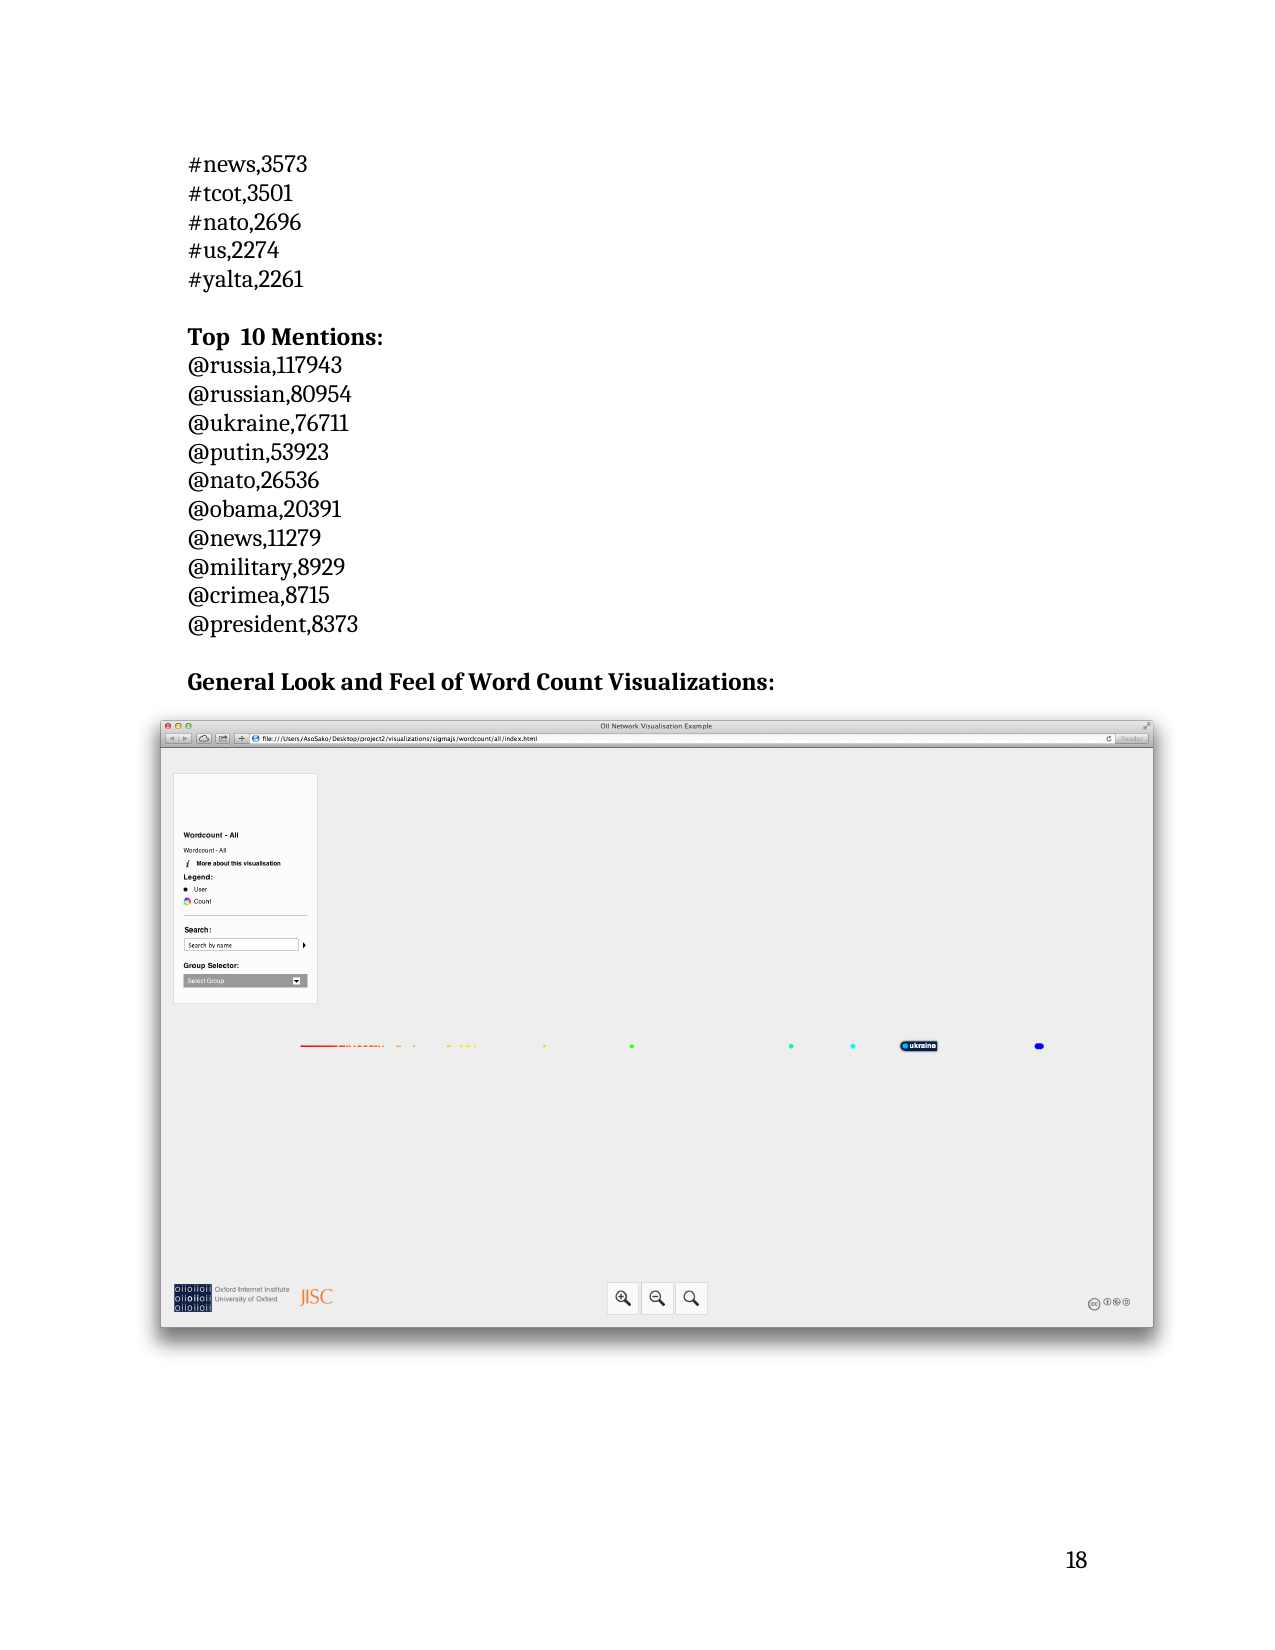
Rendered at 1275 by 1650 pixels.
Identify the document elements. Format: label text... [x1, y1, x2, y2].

text #yalta,2261 [187, 265, 1087, 294]
text @crimea,8715 [187, 581, 1087, 610]
text @nato,26536 [187, 466, 1087, 495]
text @military,8929 [187, 552, 1087, 581]
text #nato,2696 [187, 207, 1087, 236]
text @russia,117943 [187, 351, 1087, 380]
text @president,8373 [187, 610, 1087, 639]
text @obama,20391 [187, 495, 1087, 524]
text #tcot,3501 [187, 179, 1087, 207]
text #us,2274 [187, 236, 1087, 265]
text @ukraine,76711 [187, 409, 1087, 437]
picture [131, 702, 1182, 1368]
text @putin,53923 [187, 437, 1087, 466]
text #news,3573 [187, 150, 1087, 179]
text @news,11279 [187, 524, 1087, 552]
text Top 10 Mentions: [187, 322, 1087, 351]
text @russian,80954 [187, 380, 1087, 409]
text General Look and Feel of Word Count Visualizations: [187, 667, 1087, 696]
